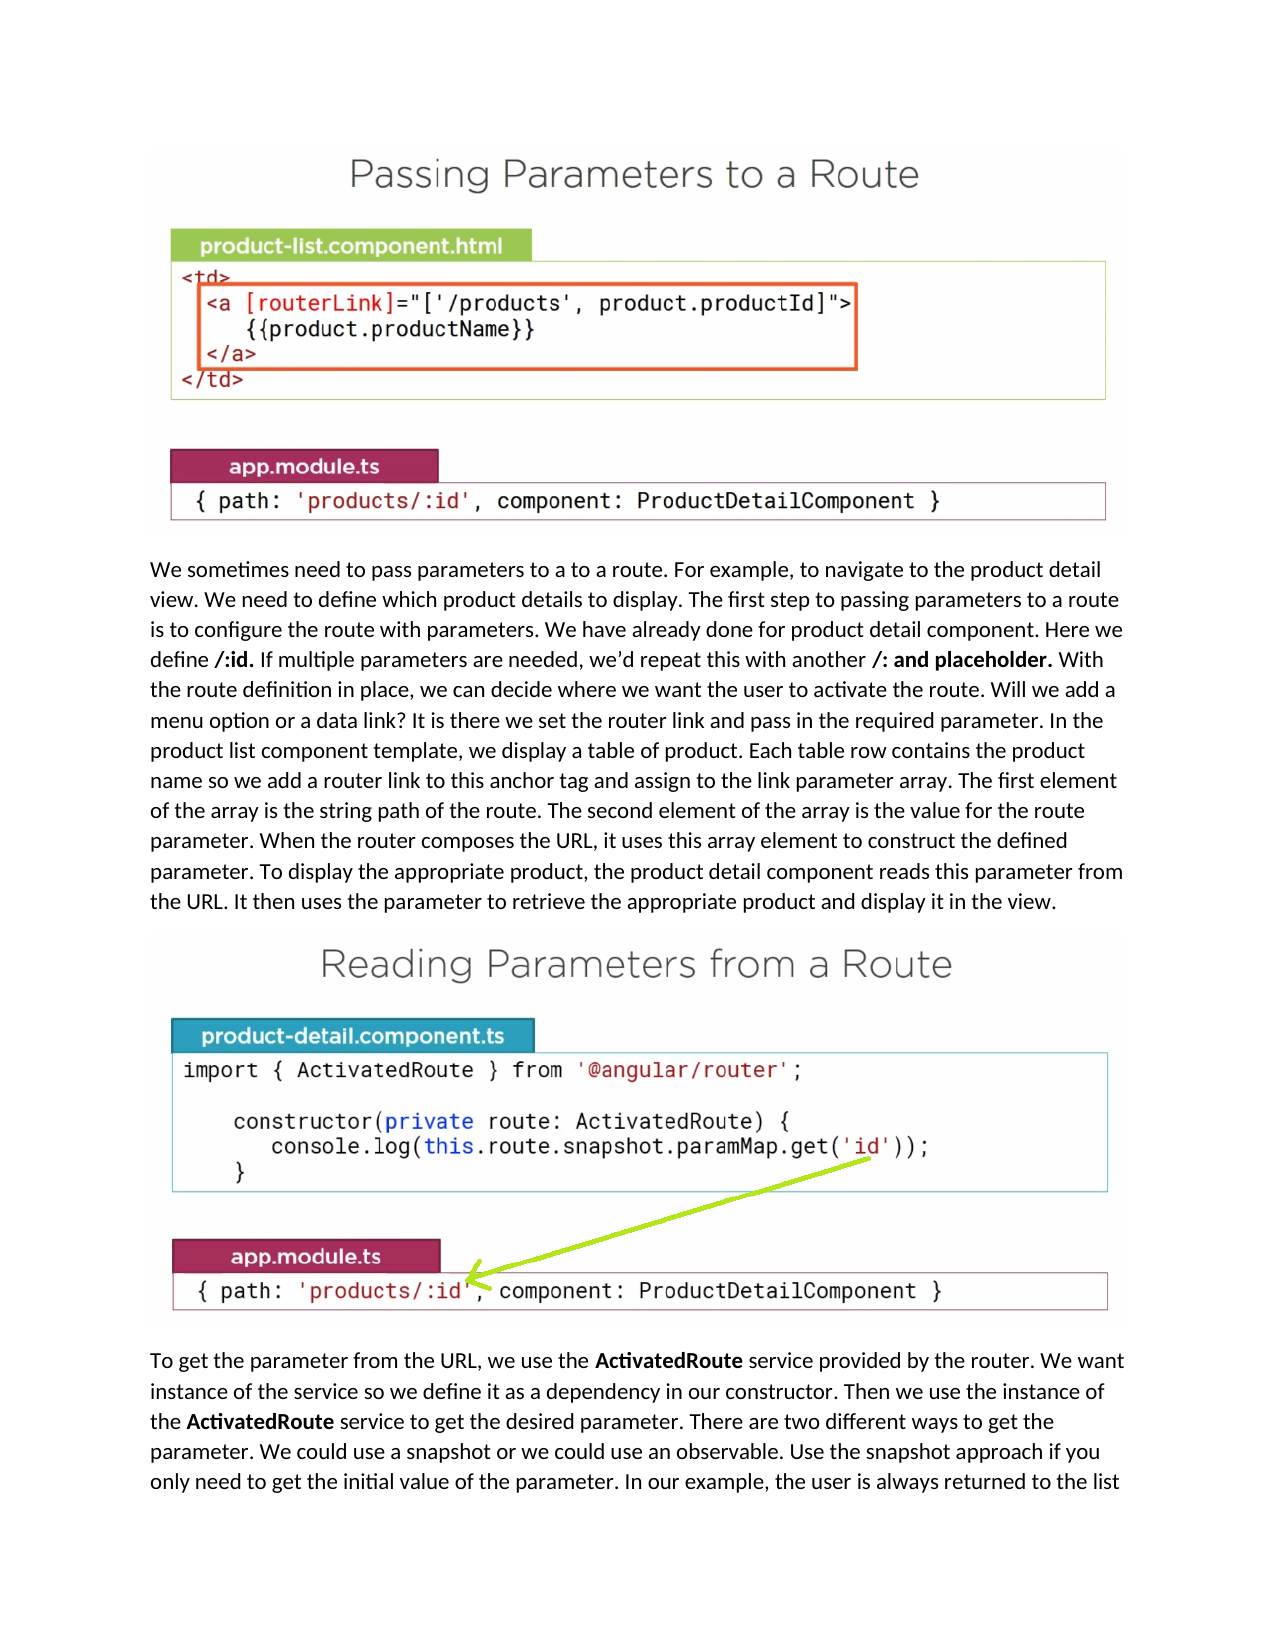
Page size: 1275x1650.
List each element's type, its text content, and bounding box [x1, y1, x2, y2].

picture [150, 150, 1125, 536]
text We sometimes need to pass parameters to a to a route. For example, to navigate to the product detail view. We need to define which product details to display. The first step to passing parameters to a route is to configure the route with parameters. We have already done for product detail component. Here we define /:id. If multiple parameters are needed, we’d repeat this with another /: and placeholder. With the route definition in place, we can decide where we want the user to activate the route. Will we add a menu option or a data link? It is there we set the router link and pass in the required parameter. In the product list component template, we display a table of product. Each table row contains the product name so we add a router link to this anchor tag and assign to the link parameter array. The first element of the array is the string path of the route. The second element of the array is the value for the route parameter. When the router composes the URL, it uses this array element to construct the defined parameter. To display the appropriate product, the product detail component reads this parameter from the URL. It then uses the parameter to retrieve the appropriate product and display it in the view. [150, 555, 1125, 915]
picture [150, 933, 1125, 1328]
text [150, 1347, 1125, 1495]
